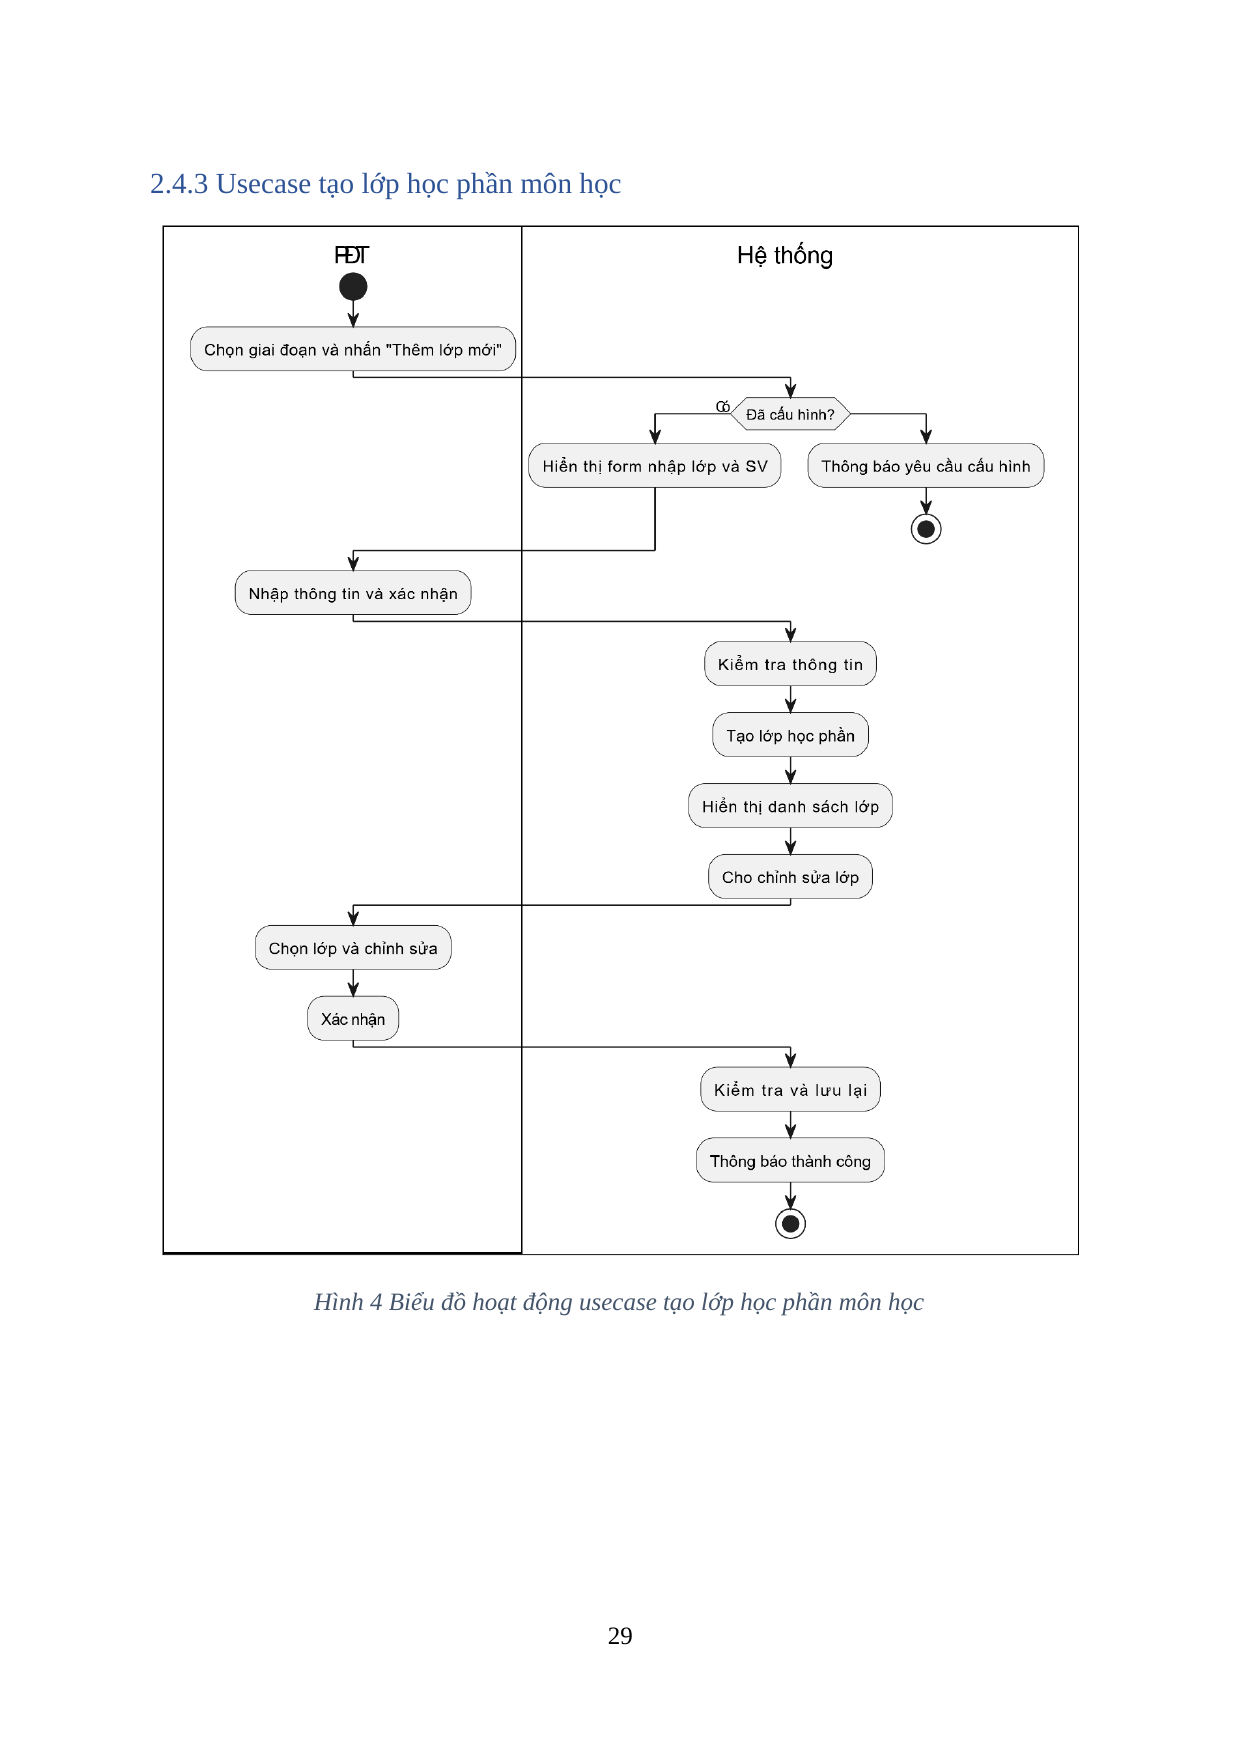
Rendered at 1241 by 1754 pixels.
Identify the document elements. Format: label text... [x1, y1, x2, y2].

picture [150, 213, 1091, 1267]
text Hình 4 Biểu đồ hoạt động usecase tạo lớp học phần môn học [150, 1287, 1090, 1316]
subtitle 2.4.3 Usecase tạo lớp học phần môn học [150, 167, 1090, 200]
